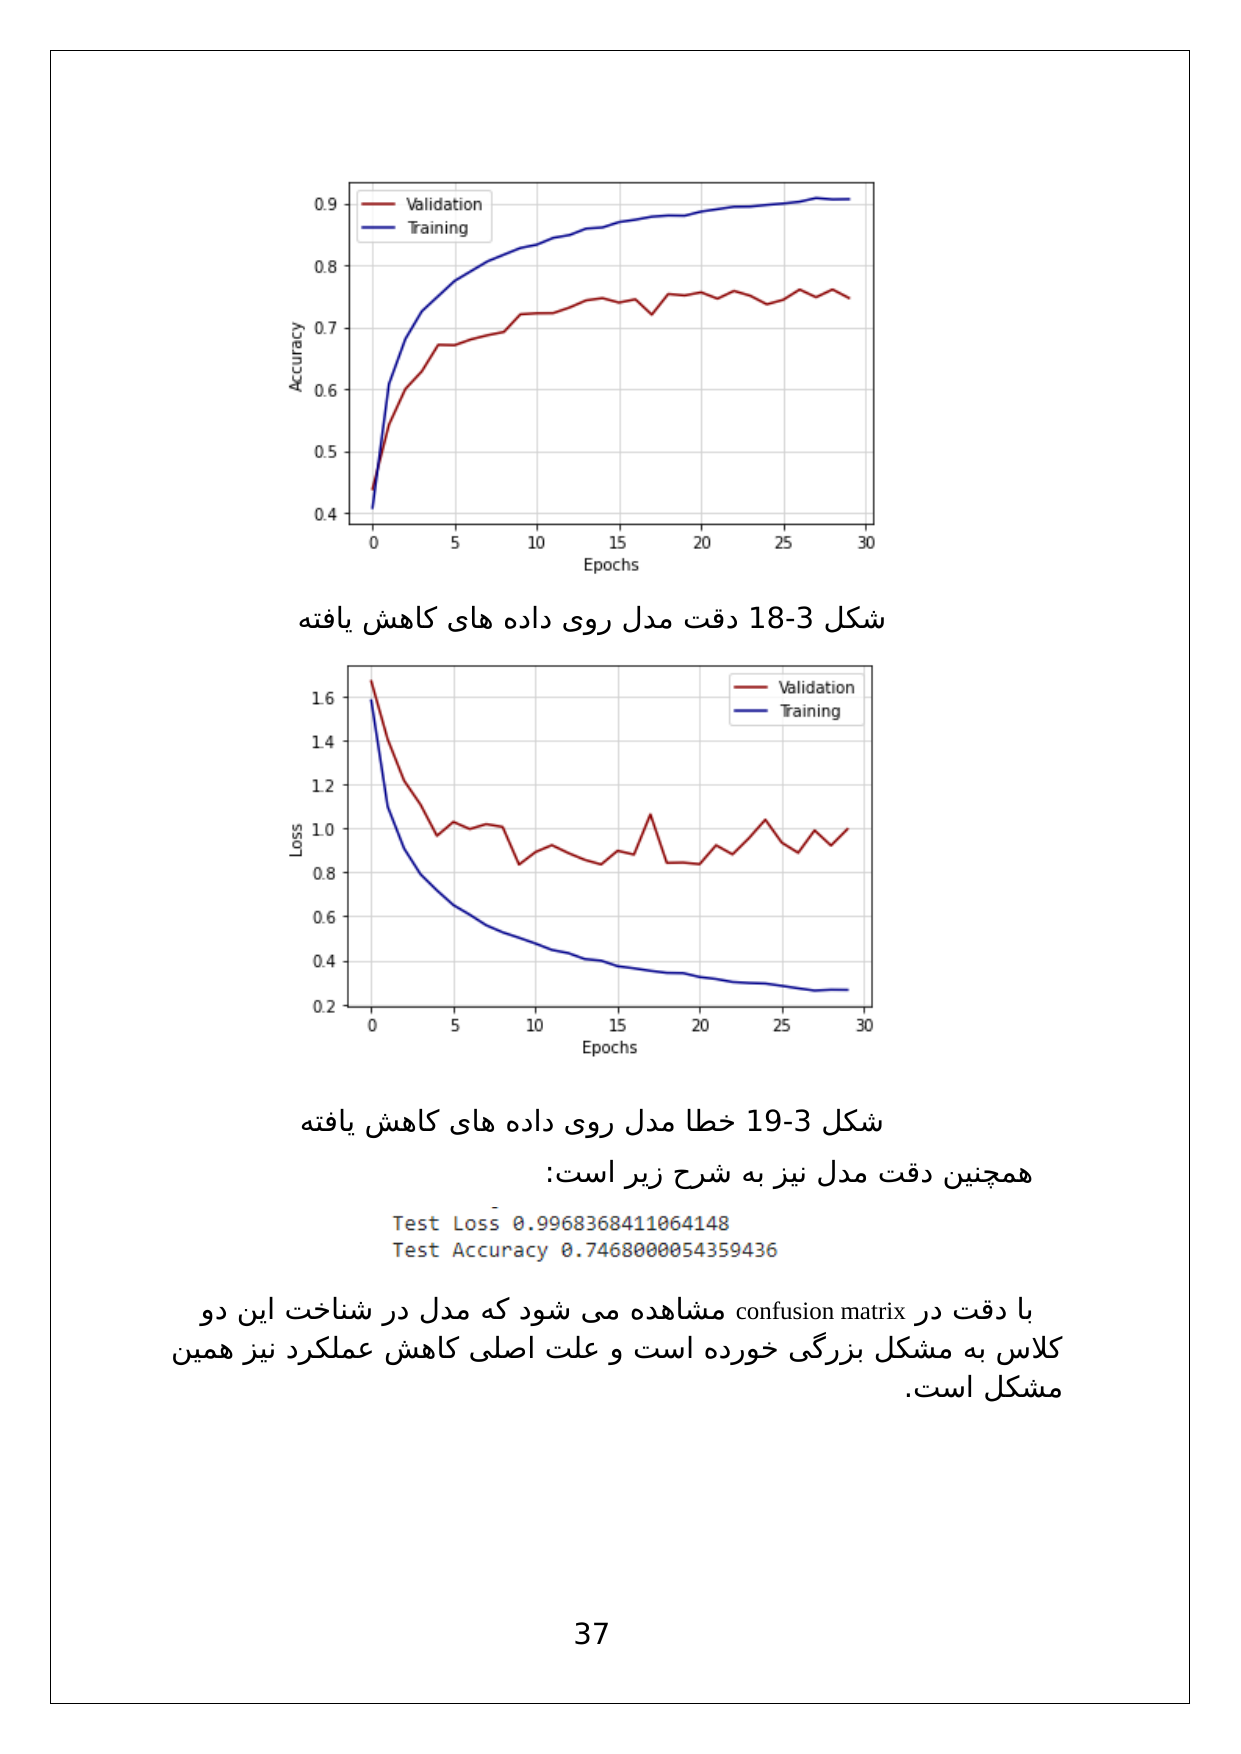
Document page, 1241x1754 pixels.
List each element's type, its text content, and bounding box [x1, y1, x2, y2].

picture [386, 1207, 798, 1276]
text شکل 3-18 دقت مدل روی داده های کاهش یافته [150, 602, 1063, 636]
text همچنین دقت مدل نیز به شرح زیر است: [150, 1156, 1063, 1190]
text شکل 3-19 خطا مدل روی داده های کاهش یافته [150, 1104, 1063, 1138]
text با دقت در confusion matrix مشاهده می شود که مدل در شناخت این دو کلاس به مشکل بزرگی خورده است و علت اصلی کاهش عملکرد نیز همین مشکل است. [150, 1293, 1063, 1404]
picture [288, 653, 895, 1088]
picture [280, 177, 903, 585]
